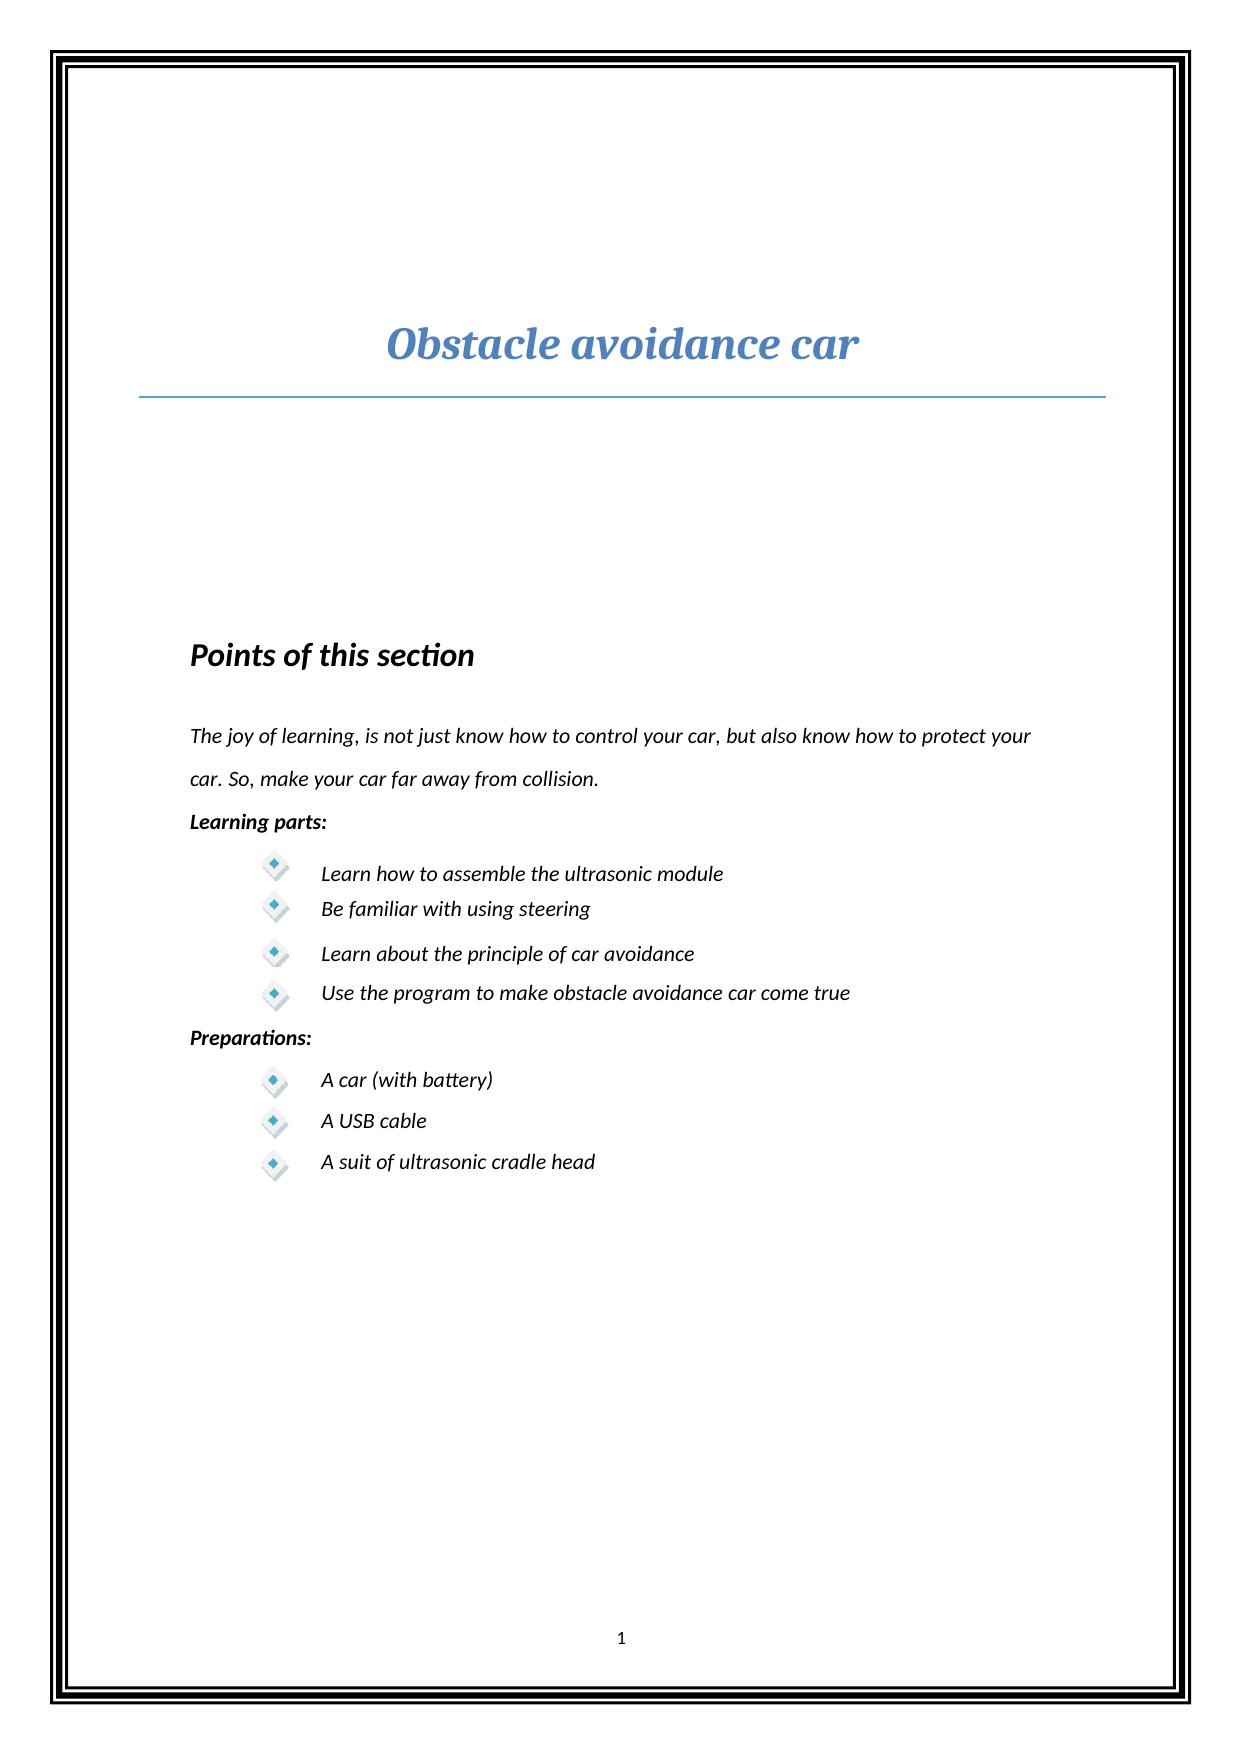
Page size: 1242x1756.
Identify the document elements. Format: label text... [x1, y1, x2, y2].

text 1 [616, 1626, 1225, 1649]
subtitle Obstacle avoidance car [349, 318, 894, 371]
text Learn how to assemble the ultrasonic module Be familiar with using steering [262, 851, 739, 922]
picture [261, 938, 290, 967]
text Use the program to make obstacle avoidance car come true [321, 979, 1225, 1006]
picture [260, 1067, 289, 1099]
text Preparations: [190, 1024, 313, 1051]
picture [260, 1150, 289, 1182]
text Learn about the principle of car avoidance [321, 940, 1225, 967]
text A suit of ultrasonic cradle head [321, 1148, 1225, 1174]
subtitle Points of this section [190, 634, 1225, 675]
text The joy of learning, is not just know how to control your car, but also know how to protect your car. So, make your car far away from collision. [190, 722, 1068, 792]
picture [261, 980, 290, 1012]
picture [261, 891, 290, 923]
text A car (with battery) A USB cable [321, 1066, 494, 1134]
text Learning parts: [190, 808, 1225, 835]
picture [261, 850, 290, 882]
picture [260, 1107, 289, 1139]
